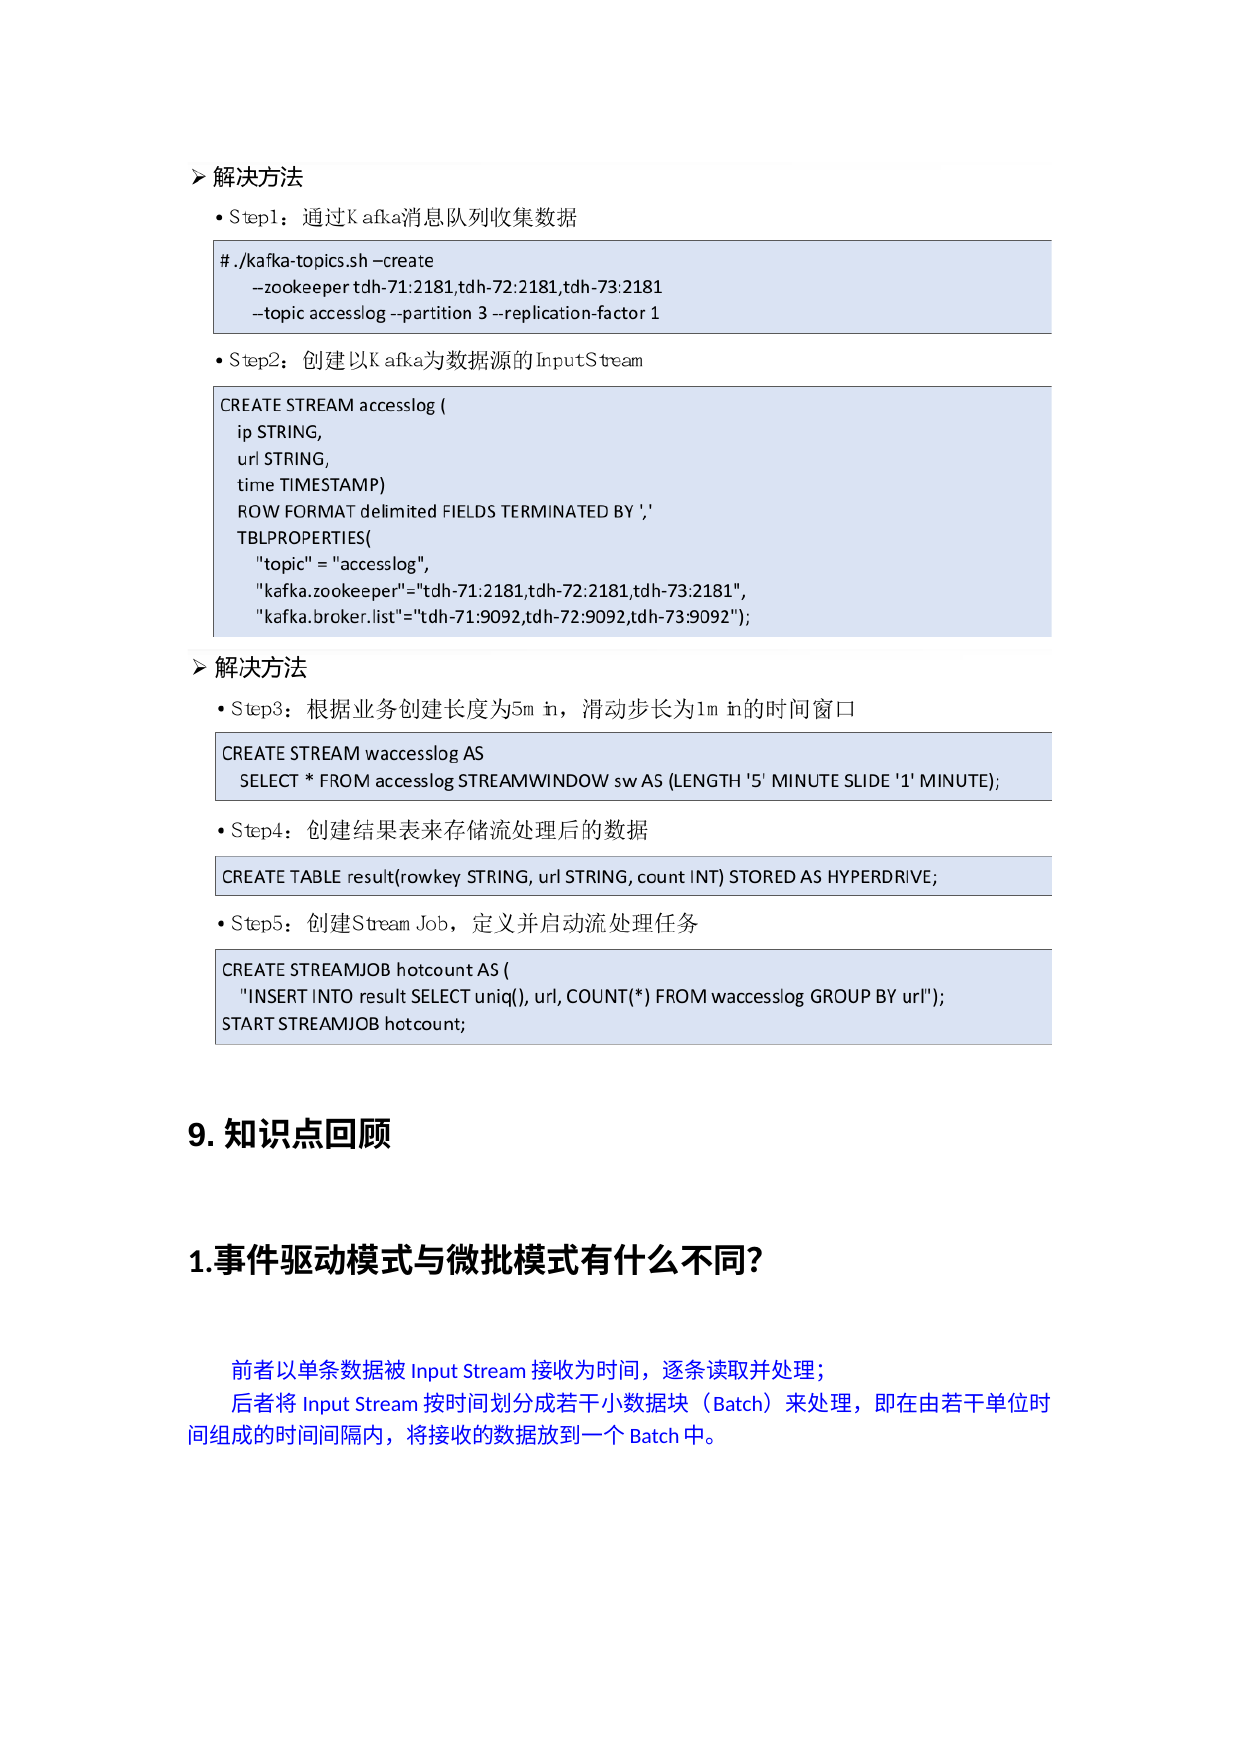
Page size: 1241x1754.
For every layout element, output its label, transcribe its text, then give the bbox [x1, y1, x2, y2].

subtitle 1.事件驱动模式与微批模式有什么不同？ [187, 1226, 1053, 1291]
subtitle 知识点回顾 [187, 1099, 1053, 1164]
picture [187, 649, 1052, 1045]
text 前者以单条数据被Input Stream接收为时间，逐条读取并处理； [187, 1353, 1053, 1385]
text 后者将Input Stream按时间划分成若干小数据块（Batch）来处理，即在由若干单位时间组成的时间间隔内，将接收的数据放到一个Batch中。 [187, 1385, 1053, 1450]
picture [187, 162, 1052, 637]
